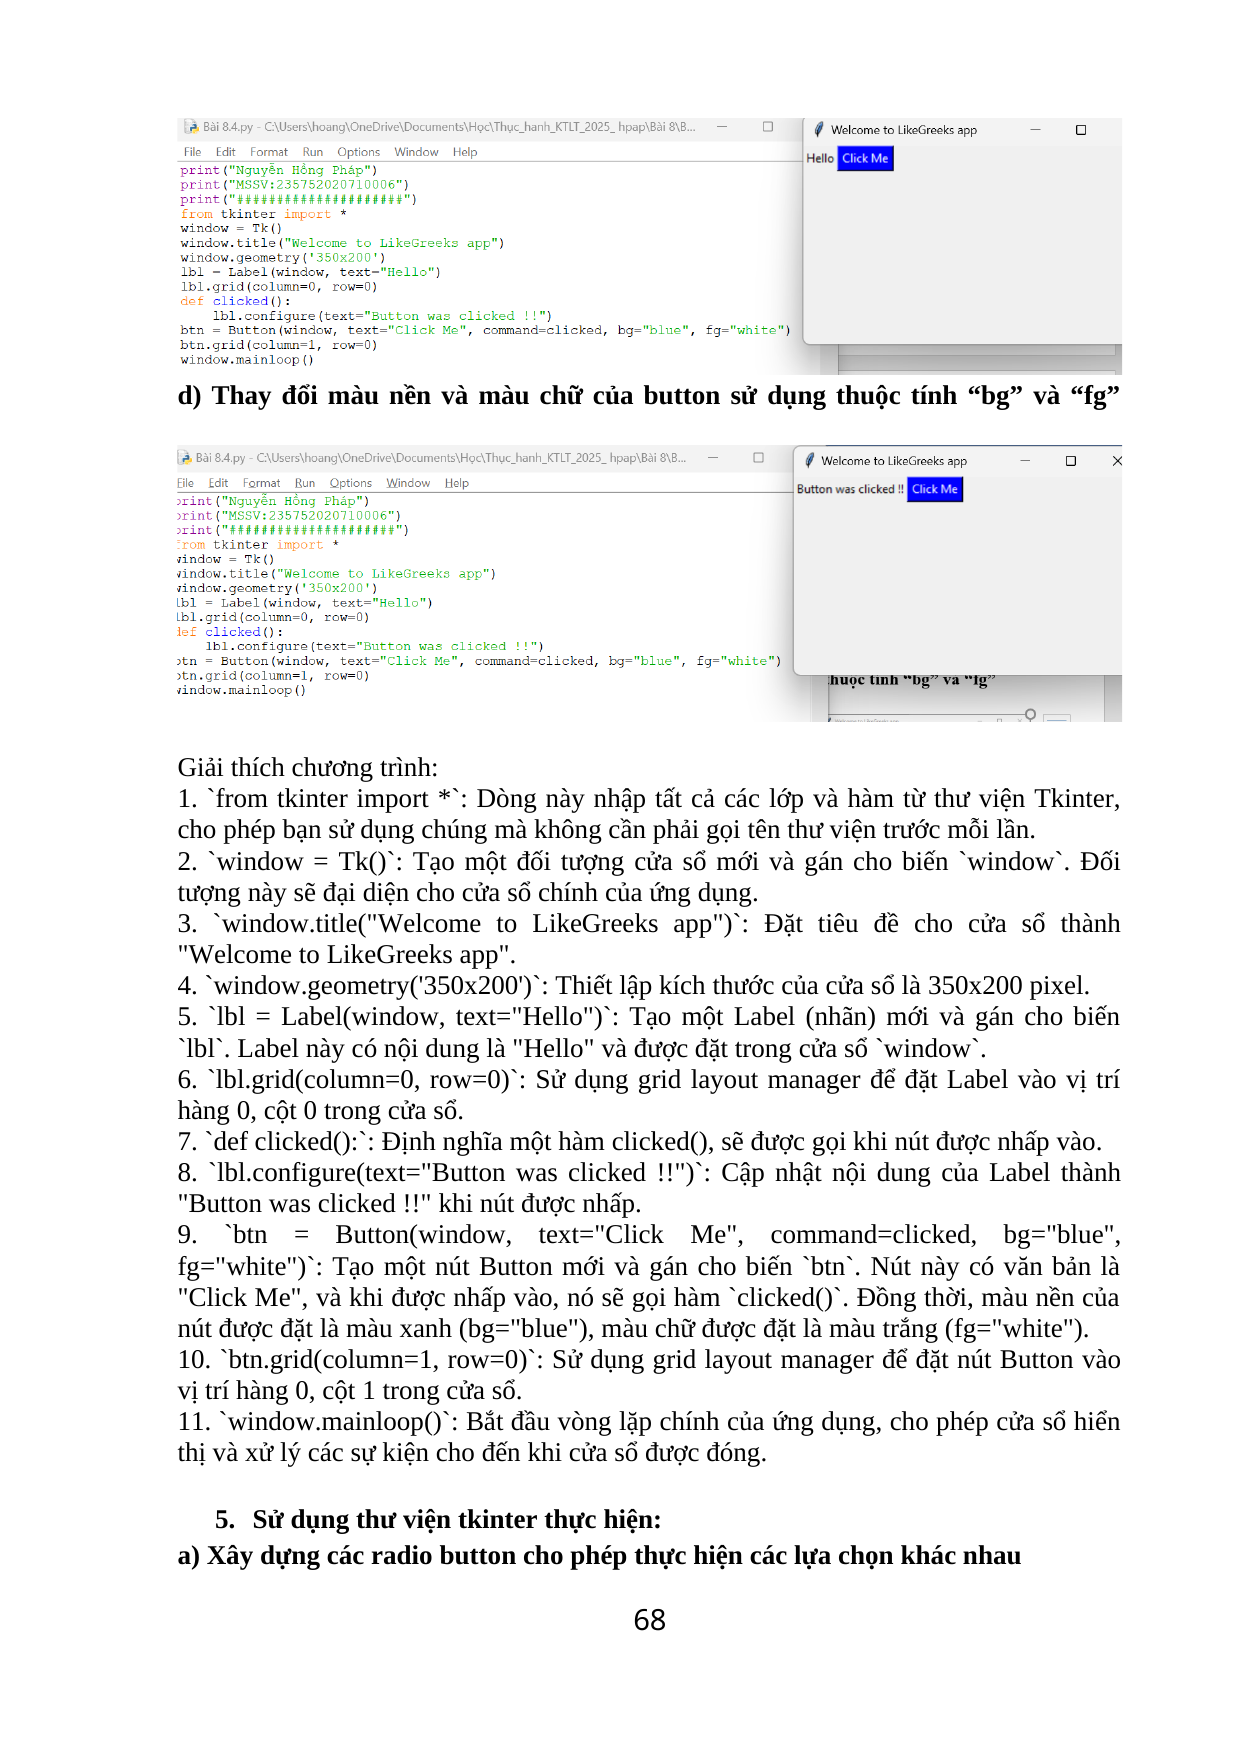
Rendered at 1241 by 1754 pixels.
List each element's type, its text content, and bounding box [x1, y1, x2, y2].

text 10. `btn.grid(column=1, row=0)`: Sử dụng grid layout manager để đặt nút Button vào vị trí hàng 0, cột 1 trong cửa sổ. [177, 1343, 1122, 1405]
text a) Xây dựng các radio button cho phép thực hiện các lựa chọn khác nhau [177, 1539, 1122, 1570]
list Sử dụng thư viện tkinter thực hiện: [215, 1503, 1122, 1534]
text Giải thích chương trình: [177, 751, 1122, 782]
text 4. `window.geometry('350x200')`: Thiết lập kích thước của cửa sổ là 350x200 pixel. [177, 969, 1122, 1001]
text 7. `def clicked():`: Định nghĩa một hàm clicked(), sẽ được gọi khi nút được nhấp vào. [177, 1125, 1122, 1156]
text 9. `btn = Button(window, text="Click Me", command=clicked, bg="blue", fg="white")`: Tạo một nút Button mới và gán cho biến `btn`. Nút này có văn bản là "Click Me", và khi được nhấp vào, nó sẽ gọi hàm `clicked()`. Đồng thời, màu nền của nút được đặt là màu xanh (bg="blue"), màu chữ được đặt là màu trắng (fg="white"). [177, 1218, 1122, 1343]
text 11. `window.mainloop()`: Bắt đầu vòng lặp chính của ứng dụng, cho phép cửa sổ hiển thị và xử lý các sự kiện cho đến khi cửa sổ được đóng. [177, 1405, 1122, 1468]
text 5. `lbl = Label(window, text="Hello")`: Tạo một Label (nhãn) mới và gán cho biến `lbl`. Label này có nội dung là "Hello" và được đặt trong cửa sổ `window`. [177, 1001, 1122, 1063]
picture [177, 118, 1123, 375]
text 8. `lbl.configure(text="Button was clicked !!")`: Cập nhật nội dung của Label thành "Button was clicked !!" khi nút được nhấp. [177, 1156, 1122, 1218]
picture [177, 445, 1123, 722]
text 3. `window.title("Welcome to LikeGreeks app")`: Đặt tiêu đề cho cửa sổ thành "Welcome to LikeGreeks app". [177, 907, 1122, 969]
text 2. `window = Tk()`: Tạo một đối tượng cửa sổ mới và gán cho biến `window`. Đối tượng này sẽ đại diện cho cửa sổ chính của ứng dụng. [177, 845, 1122, 907]
text 6. `lbl.grid(column=0, row=0)`: Sử dụng grid layout manager để đặt Label vào vị trí hàng 0, cột 0 trong cửa sổ. [177, 1063, 1122, 1125]
text 1. `from tkinter import *`: Dòng này nhập tất cả các lớp và hàm từ thư viện Tkinter, cho phép bạn sử dụng chúng mà không cần phải gọi tên thư viện trước mỗi lần. [177, 782, 1122, 845]
list d) Thay đổi màu nền và màu chữ của button sử dụng thuộc tính “bg” và “fg” [177, 379, 1122, 445]
